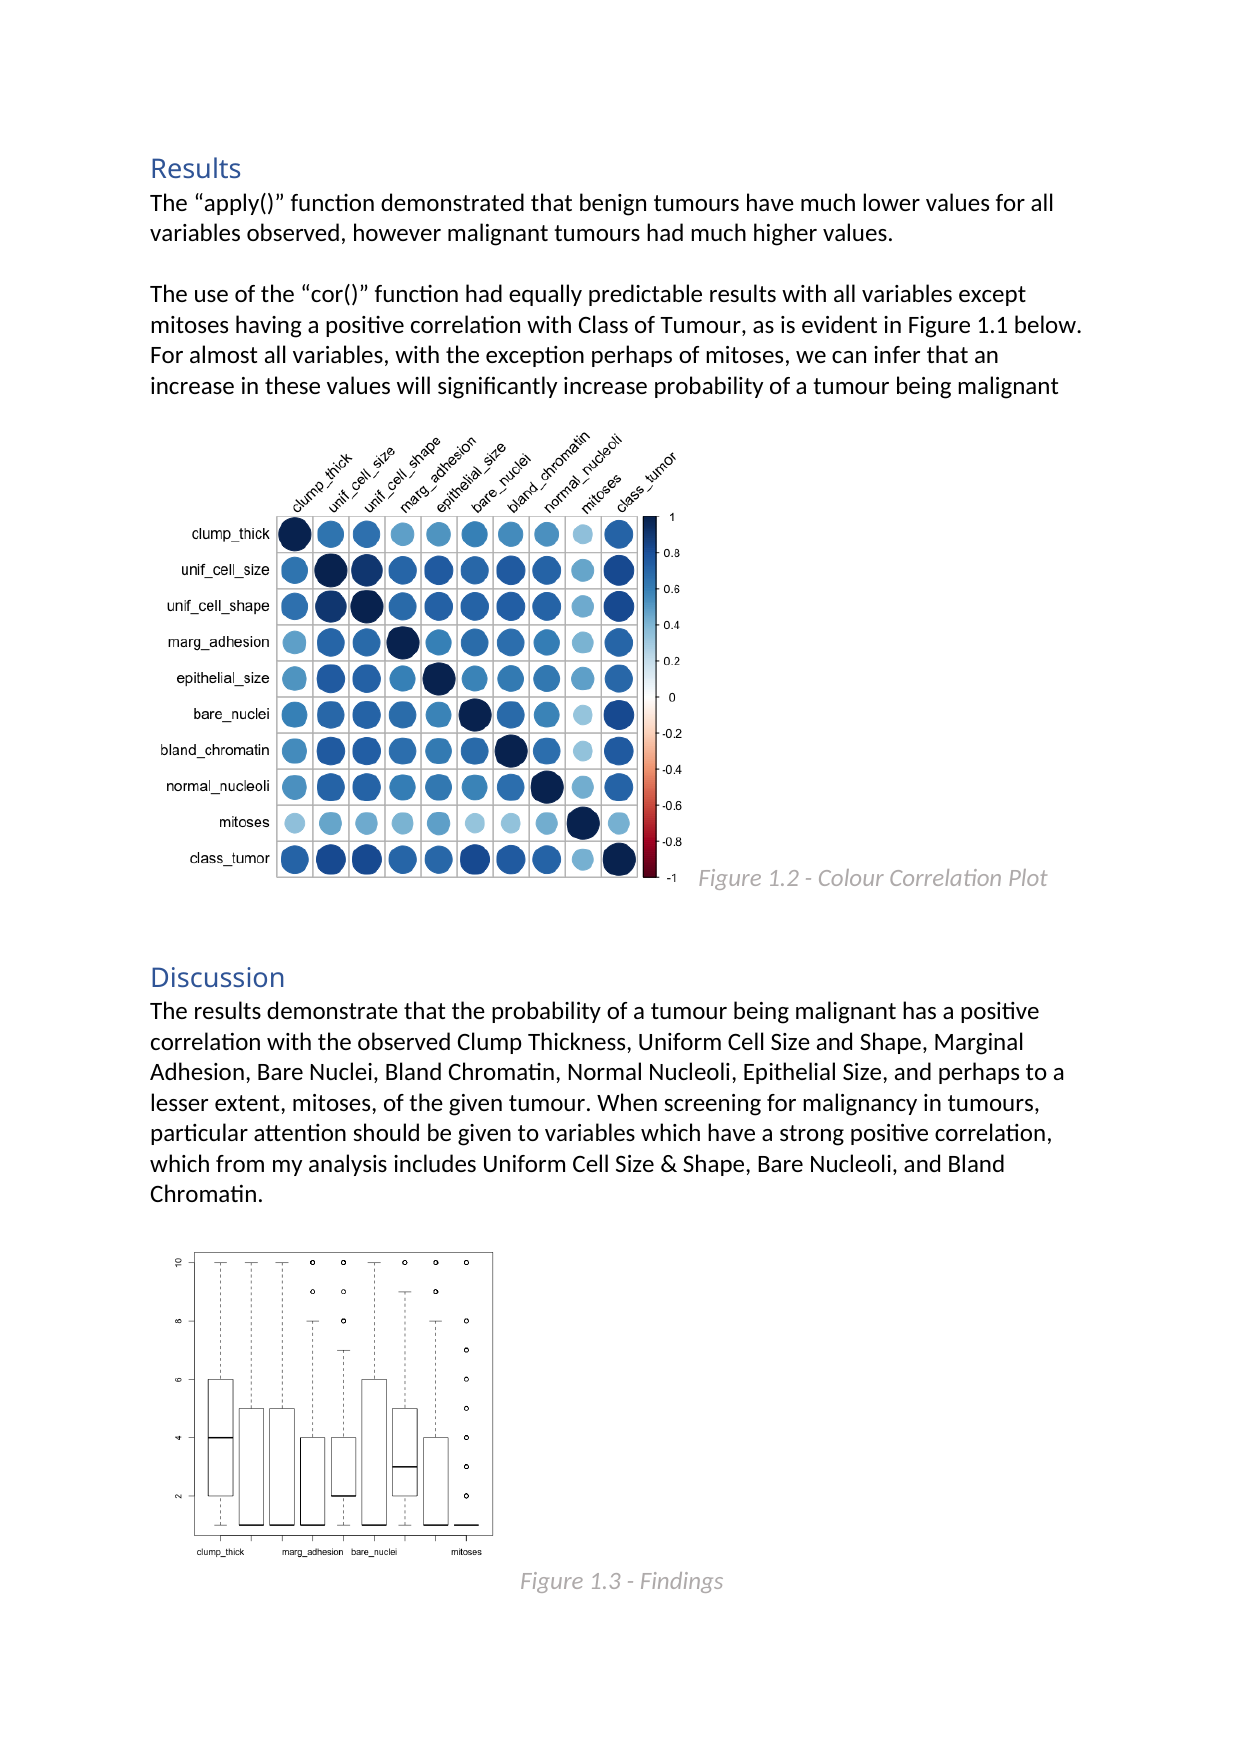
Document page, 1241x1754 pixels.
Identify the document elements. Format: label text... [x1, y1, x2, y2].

picture [150, 431, 698, 887]
text The use of the “cor()” function had equally predictable results with all variables except mitoses having a positive correlation with Class of Tumour, as is evident in Figure 1.1 below. For almost all variables, with the exception perhaps of mitoses, we can infer that an increase in these values will significantly increase probability of a tumour being malignant [150, 278, 1090, 401]
text The “apply()” function demonstrated that benign tumours have much lower values for all variables observed, however malignant tumours had much higher values. [150, 187, 1090, 248]
text The results demonstrate that the probability of a tumour being malignant has a positive correlation with the observed Clump Thickness, Uniform Cell Size and Shape, Marginal Adhesion, Bare Nuclei, Bland Chromatin, Normal Nucleoli, Epithelial Size, and perhaps to a lesser extent, mitoses, of the given tumour. When screening for malignancy in tumours, particular attention should be given to variables which have a strong positive correlation, which from my analysis includes Uniform Cell Size & Shape, Bare Nucleoli, and Bland Chromatin. [150, 995, 1090, 1209]
subtitle Discussion [150, 958, 1090, 995]
subtitle Results [150, 150, 1090, 187]
picture [150, 1208, 515, 1590]
